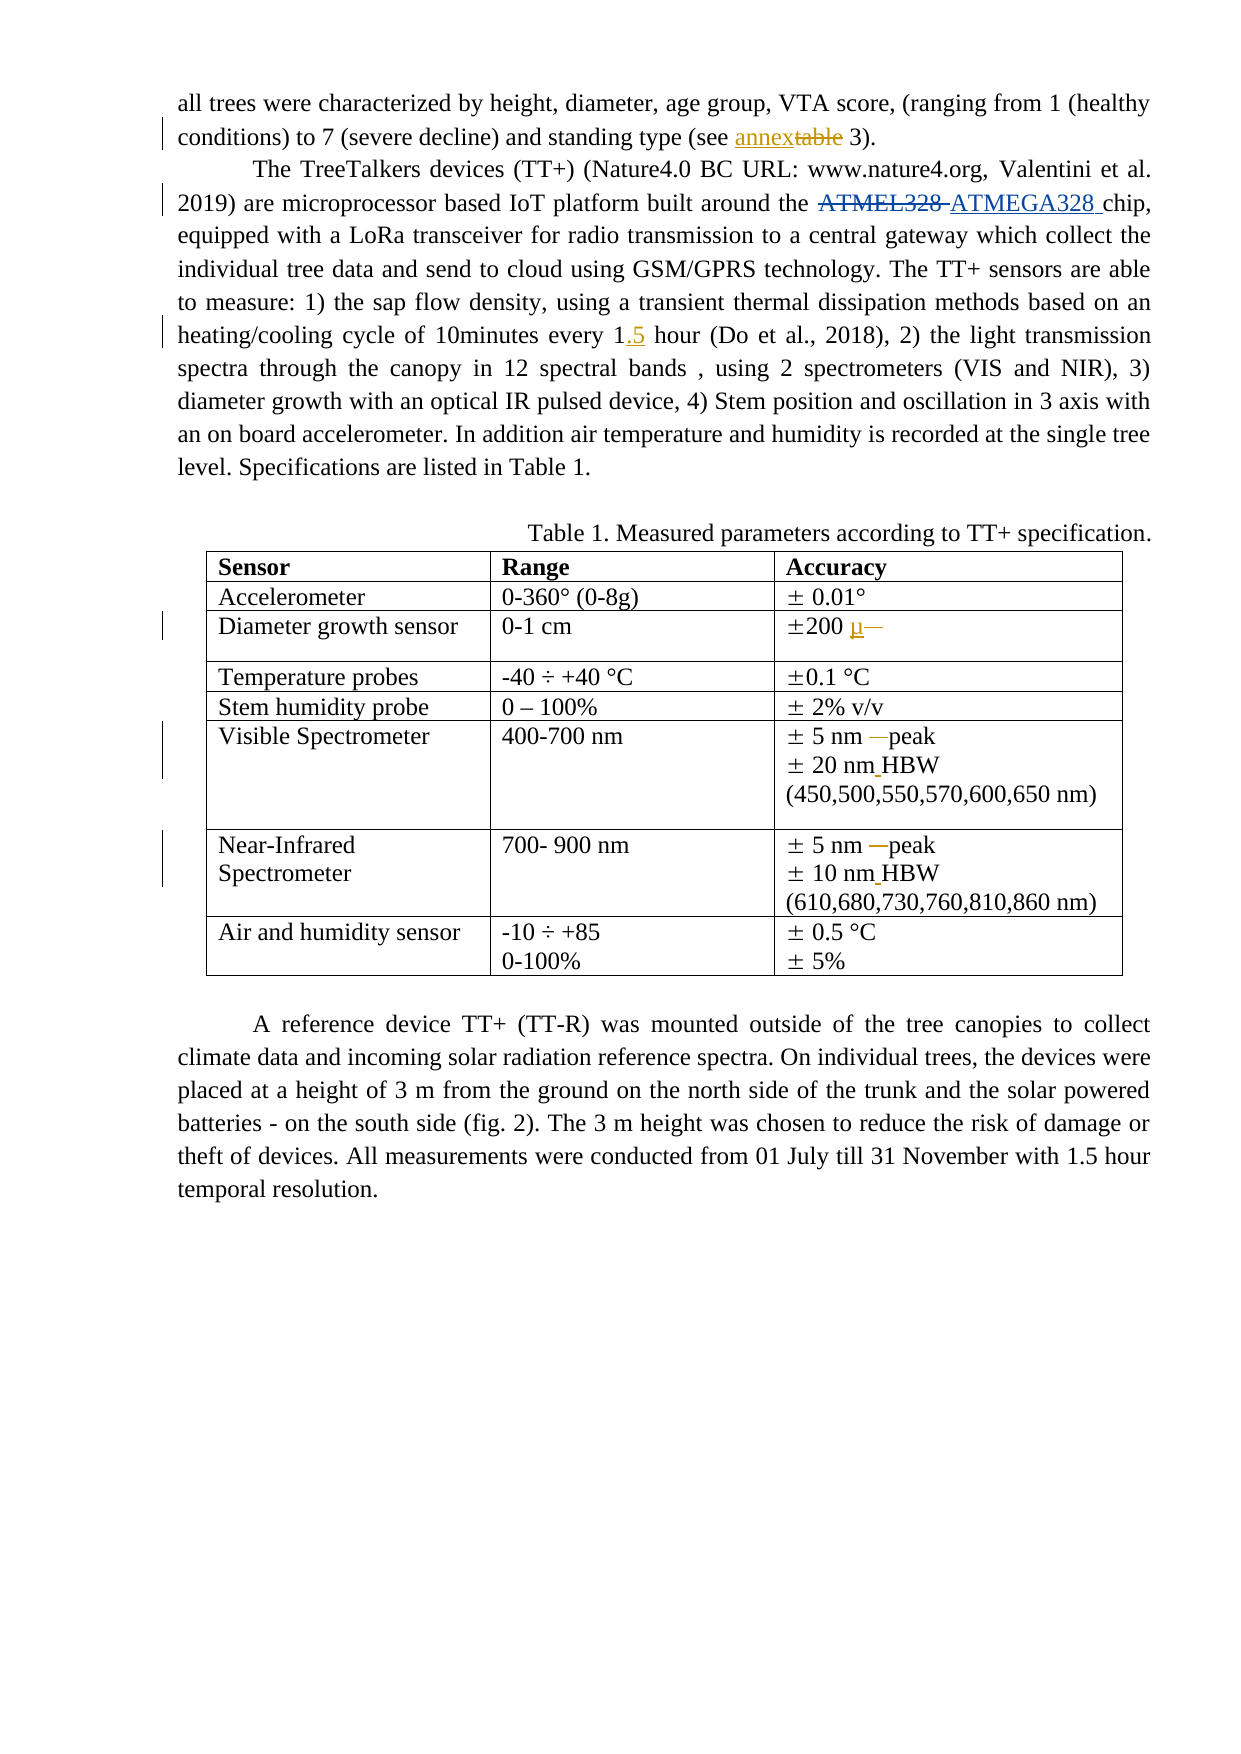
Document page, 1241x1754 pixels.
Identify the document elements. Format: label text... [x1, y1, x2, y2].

table_cell 0-360° (0-8g) [491, 582, 774, 610]
text Table 1. Measured parameters according to TT+ specification. [177, 518, 1152, 547]
table_cell 0.01° [775, 582, 1122, 610]
table_cell 0.5 °C 5% [775, 917, 1122, 974]
table_cell Stem humidity probe [207, 692, 490, 720]
table_cell Near-Infrared Spectrometer [207, 830, 490, 916]
table_cell 5 nm peak 10 nmHBW (610,680,730,760,810,860 nm) [775, 830, 1122, 916]
table_cell 200 [775, 611, 1122, 661]
table_cell Temperature probes [207, 662, 490, 691]
table_header Accuracy [775, 552, 1122, 581]
table_cell 5 nm peak 20 nmHBW (450,500,550,570,600,650 nm) [775, 721, 1122, 829]
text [177, 88, 1152, 150]
text The TreeTalkers devices (TT+) (Nature4.0 BC URL: www.nature4.org, Valentini et al. 2019) are microprocessor based IoT platform built around the chip, equipped with a LoRa transceiver for radio transmission to a central gateway which collect the individual tree data and send to cloud using GSM/GPRS technology. The TT+ sensors are able to measure: 1) the sap flow density, using a transient thermal dissipation methods based on an heating/cooling cycle of 10minutes every 1 hour (Do et al., 2018), 2) the light transmission spectra through the canopy in 12 spectral bands , using 2 spectrometers (VIS and NIR), 3) diameter growth with an optical IR pulsed device, 4) Stem position and oscillation in 3 axis with an on board accelerometer. In addition air temperature and humidity is recorded at the single tree level. Specifications are listed in Table 1. [177, 154, 1152, 481]
table_cell 0-1 cm [491, 611, 774, 661]
table_cell -40 ÷ +40 °C [491, 662, 774, 691]
table_cell 400-700 nm [491, 721, 774, 829]
table_cell Air and humidity sensor [207, 917, 490, 974]
table_header Range [491, 552, 774, 581]
text A reference device TT+ (TT-R) was mounted outside of the tree canopies to collect climate data and incoming solar radiation reference spectra. On individual trees, the devices were placed at a height of 3 m from the ground on the north side of the trunk and the solar powered batteries - on the south side (fig. 2). The 3 m height was chosen to reduce the risk of damage or theft of devices. All measurements were conducted from 01 July till 31 November with 1.5 hour temporal resolution. [177, 1009, 1152, 1202]
table_cell 0.1 °C [775, 662, 1122, 691]
table_cell Visible Spectrometer [207, 721, 490, 829]
table_cell Diameter growth sensor [207, 611, 490, 661]
table_cell 700- 900 nm [491, 830, 774, 916]
table_cell 2% v/v [775, 692, 1122, 720]
table_cell Accelerometer [207, 582, 490, 610]
table_header Sensor [207, 552, 490, 581]
table_cell -10 ÷ +85 0-100% [491, 917, 774, 974]
table_cell 0 – 100% [491, 692, 774, 720]
